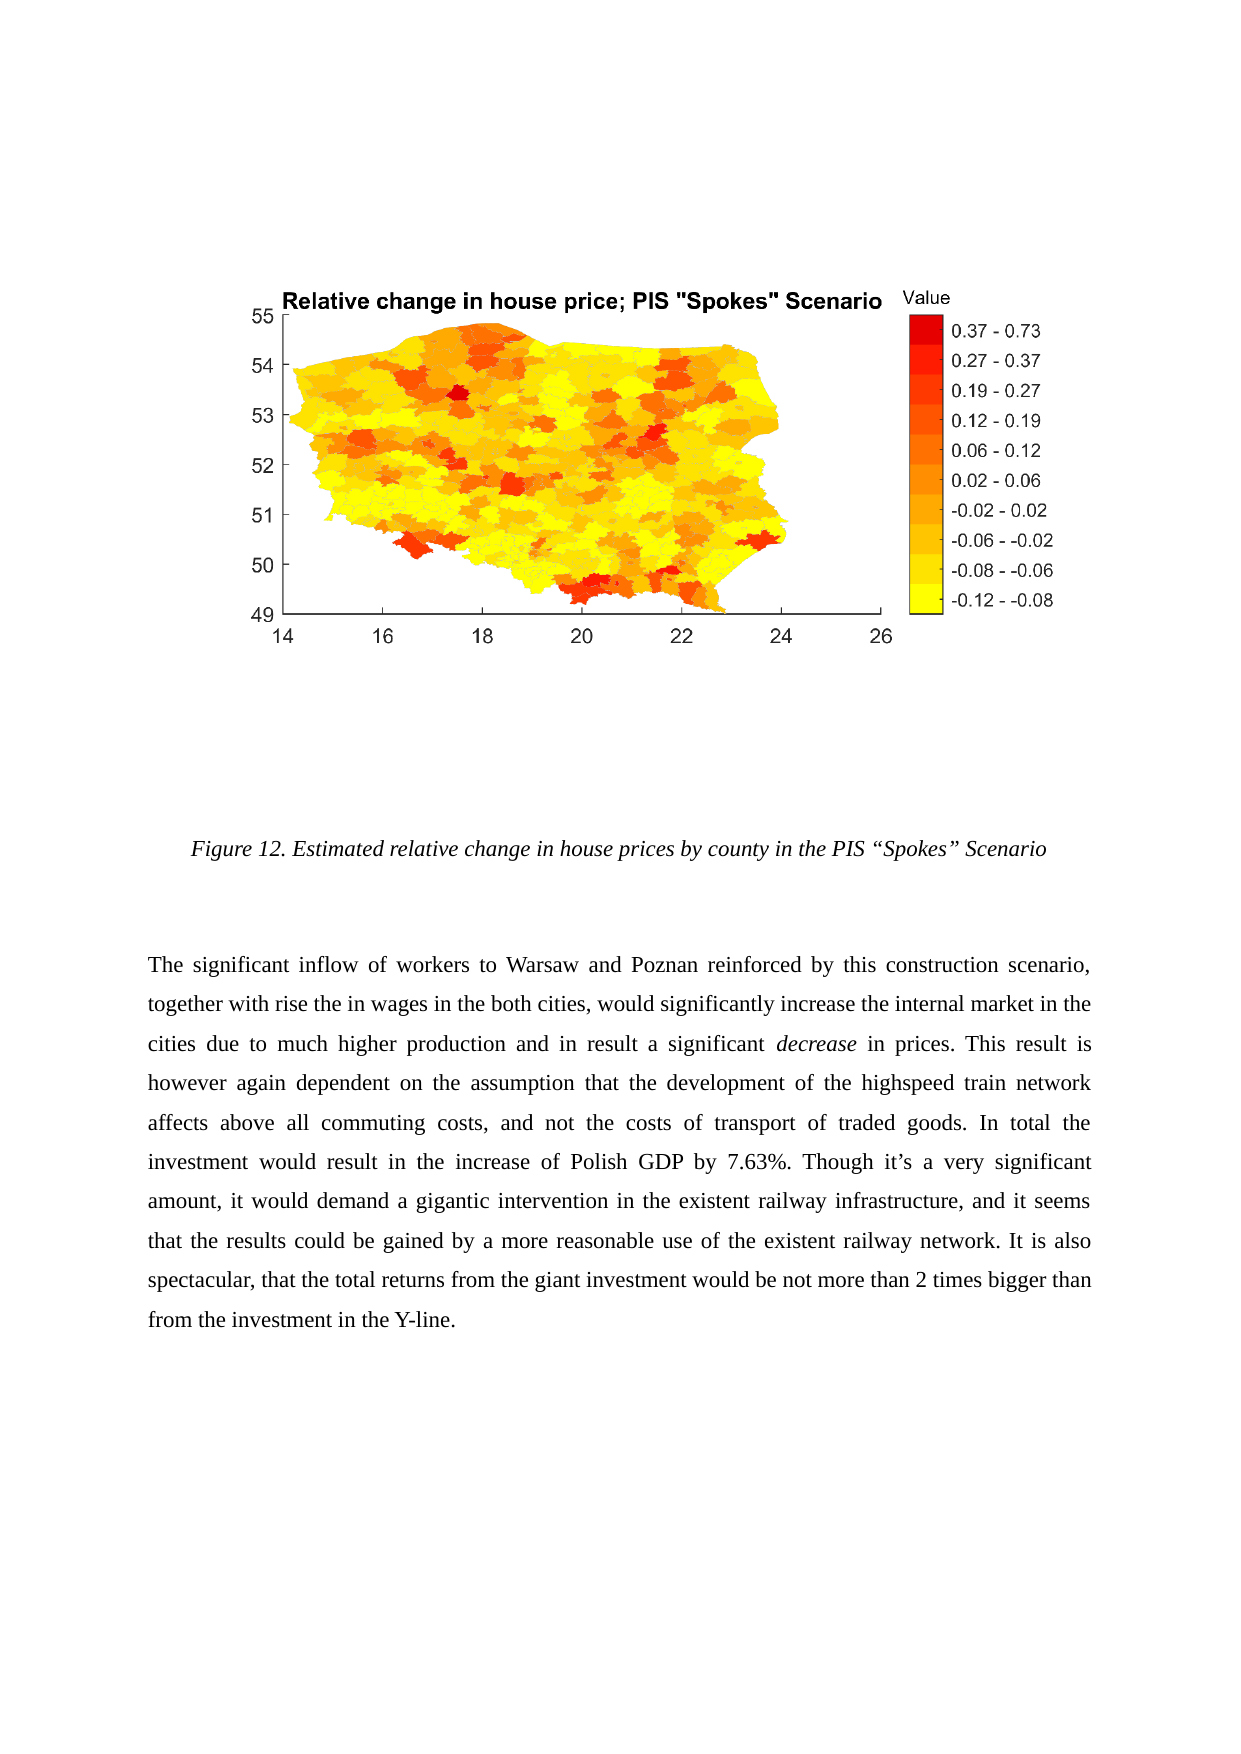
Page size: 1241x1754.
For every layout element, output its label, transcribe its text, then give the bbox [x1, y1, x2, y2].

text Figure 12. Estimated relative change in house prices by county in the PIS “Spokes” Scenario [148, 835, 1093, 861]
text The significant inflow of workers to Warsaw and Poznan reinforced by this construction scenario, together with rise the in wages in the both cities, would significantly increase the internal market in the cities due to much higher production and in result a significant decrease in prices. This result is however again dependent on the assumption that the development of the highspeed train network affects above all commuting costs, and not the costs of transport of traded goods. In total the investment would result in the increase of Polish GDP by 7.63%. Though it’s a very significant amount, it would demand a gigantic intervention in the existent railway infrastructure, and it seems that the results could be gained by a more reasonable use of the existent railway network. It is also spectacular, that the total returns from the giant investment would be not more than 2 times bigger than from the investment in the Y-line. [148, 951, 1093, 1332]
picture [182, 147, 1058, 804]
